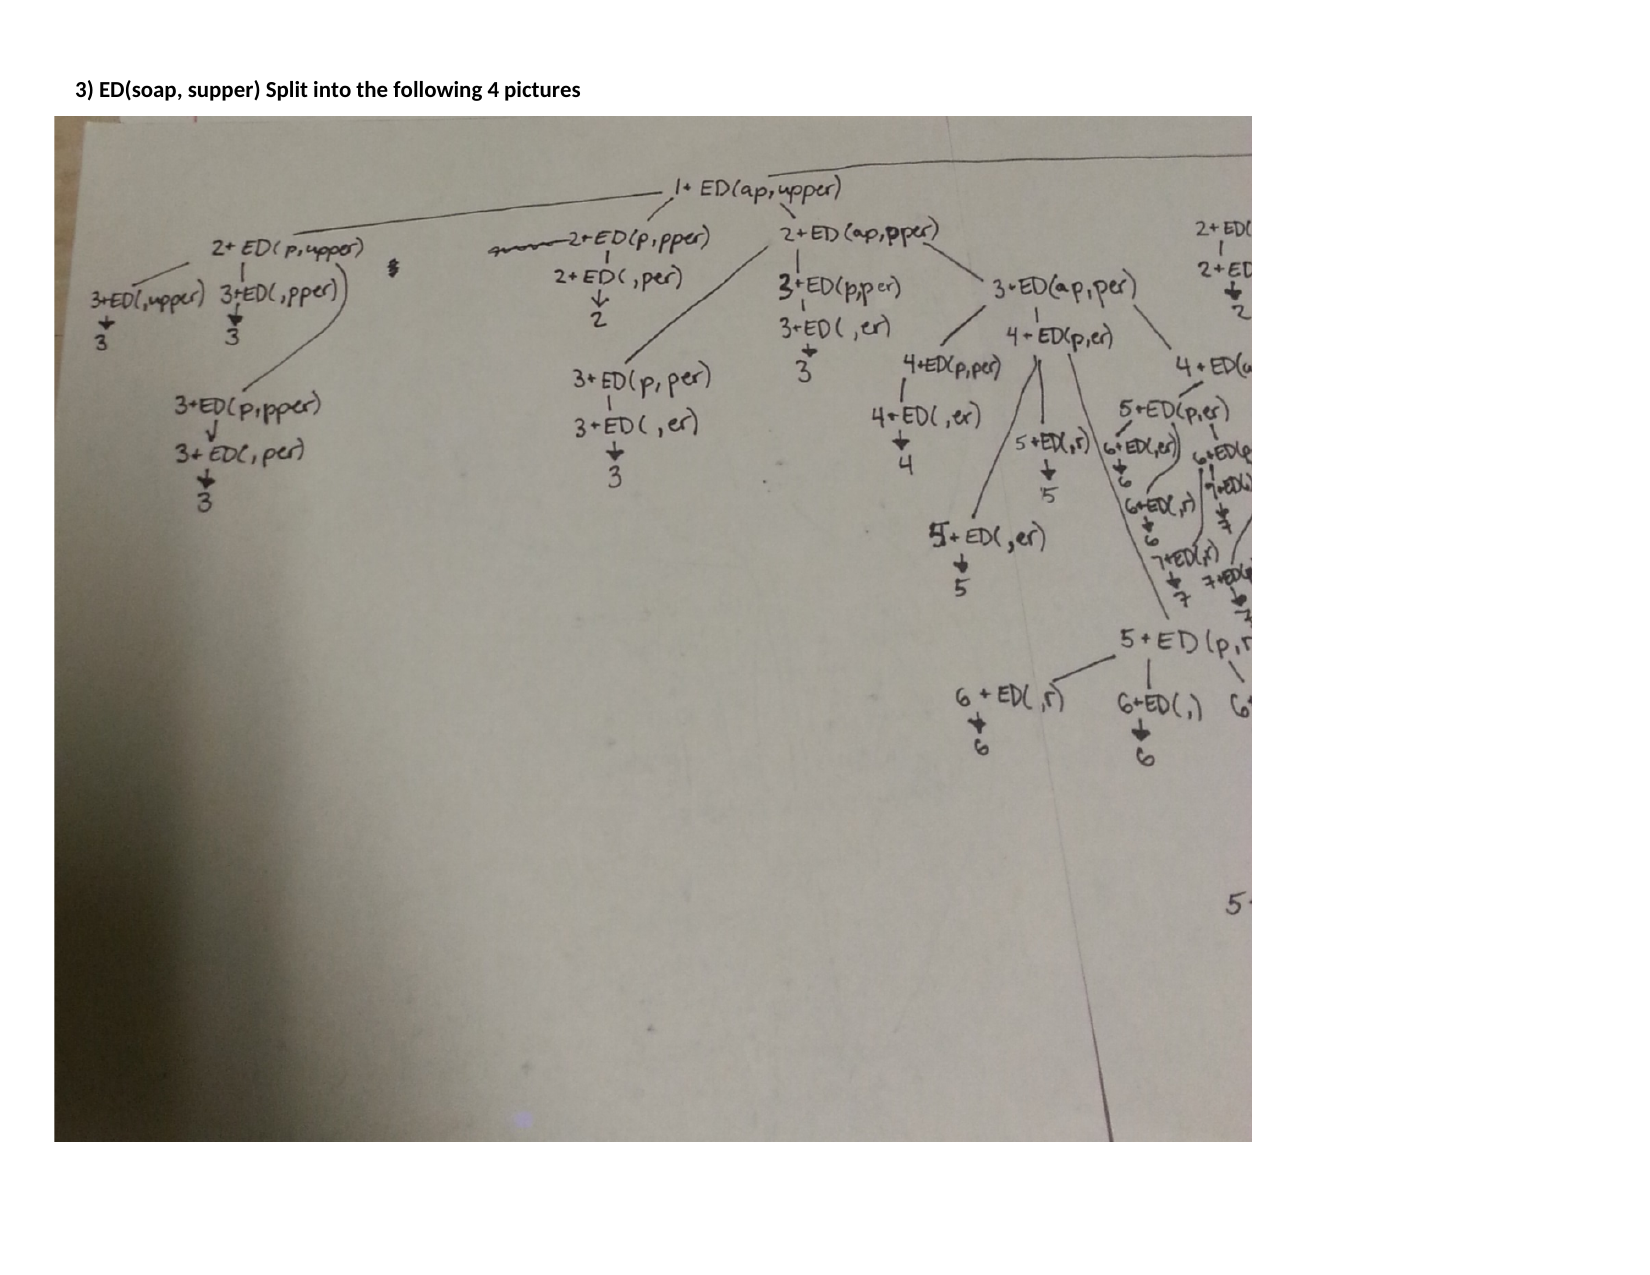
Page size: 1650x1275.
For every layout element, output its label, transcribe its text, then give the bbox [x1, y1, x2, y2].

text 3) ED(soap, supper) Split into the following 4 pictures [75, 75, 1575, 103]
picture [54, 116, 1252, 1142]
